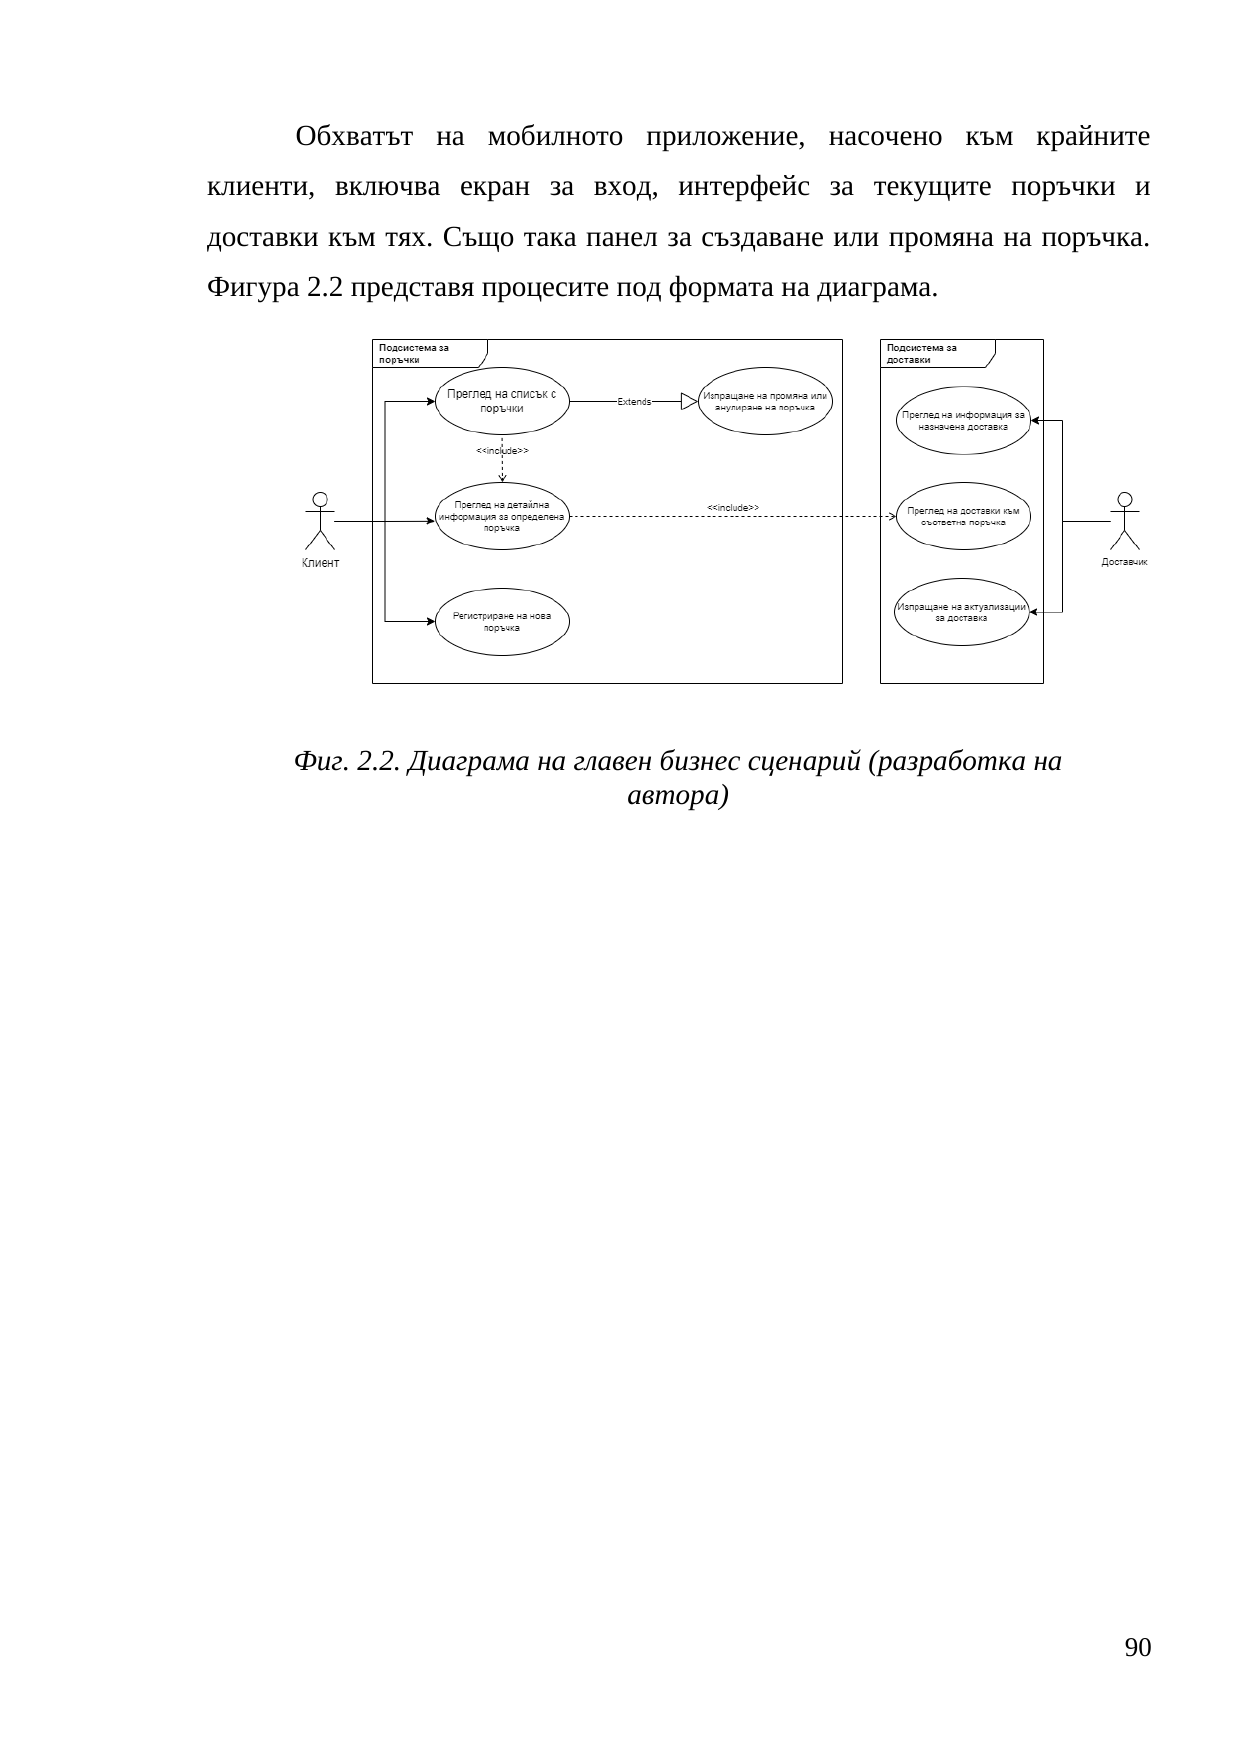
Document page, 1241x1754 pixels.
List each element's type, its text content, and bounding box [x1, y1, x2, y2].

picture [281, 319, 1166, 703]
title Фиг. 2.2. Диаграма на главен бизнес сценарий (разработка на автора) [266, 743, 1092, 810]
text Обхватът на мобилното приложение, насочено към крайните клиенти, включва екран за вход, интерфейс за текущите поръчки и доставки към тях. Също така панел за създаване или промяна на поръчка. Фигура 2.2 представя процесите под формата на диаграма. [207, 118, 1152, 303]
